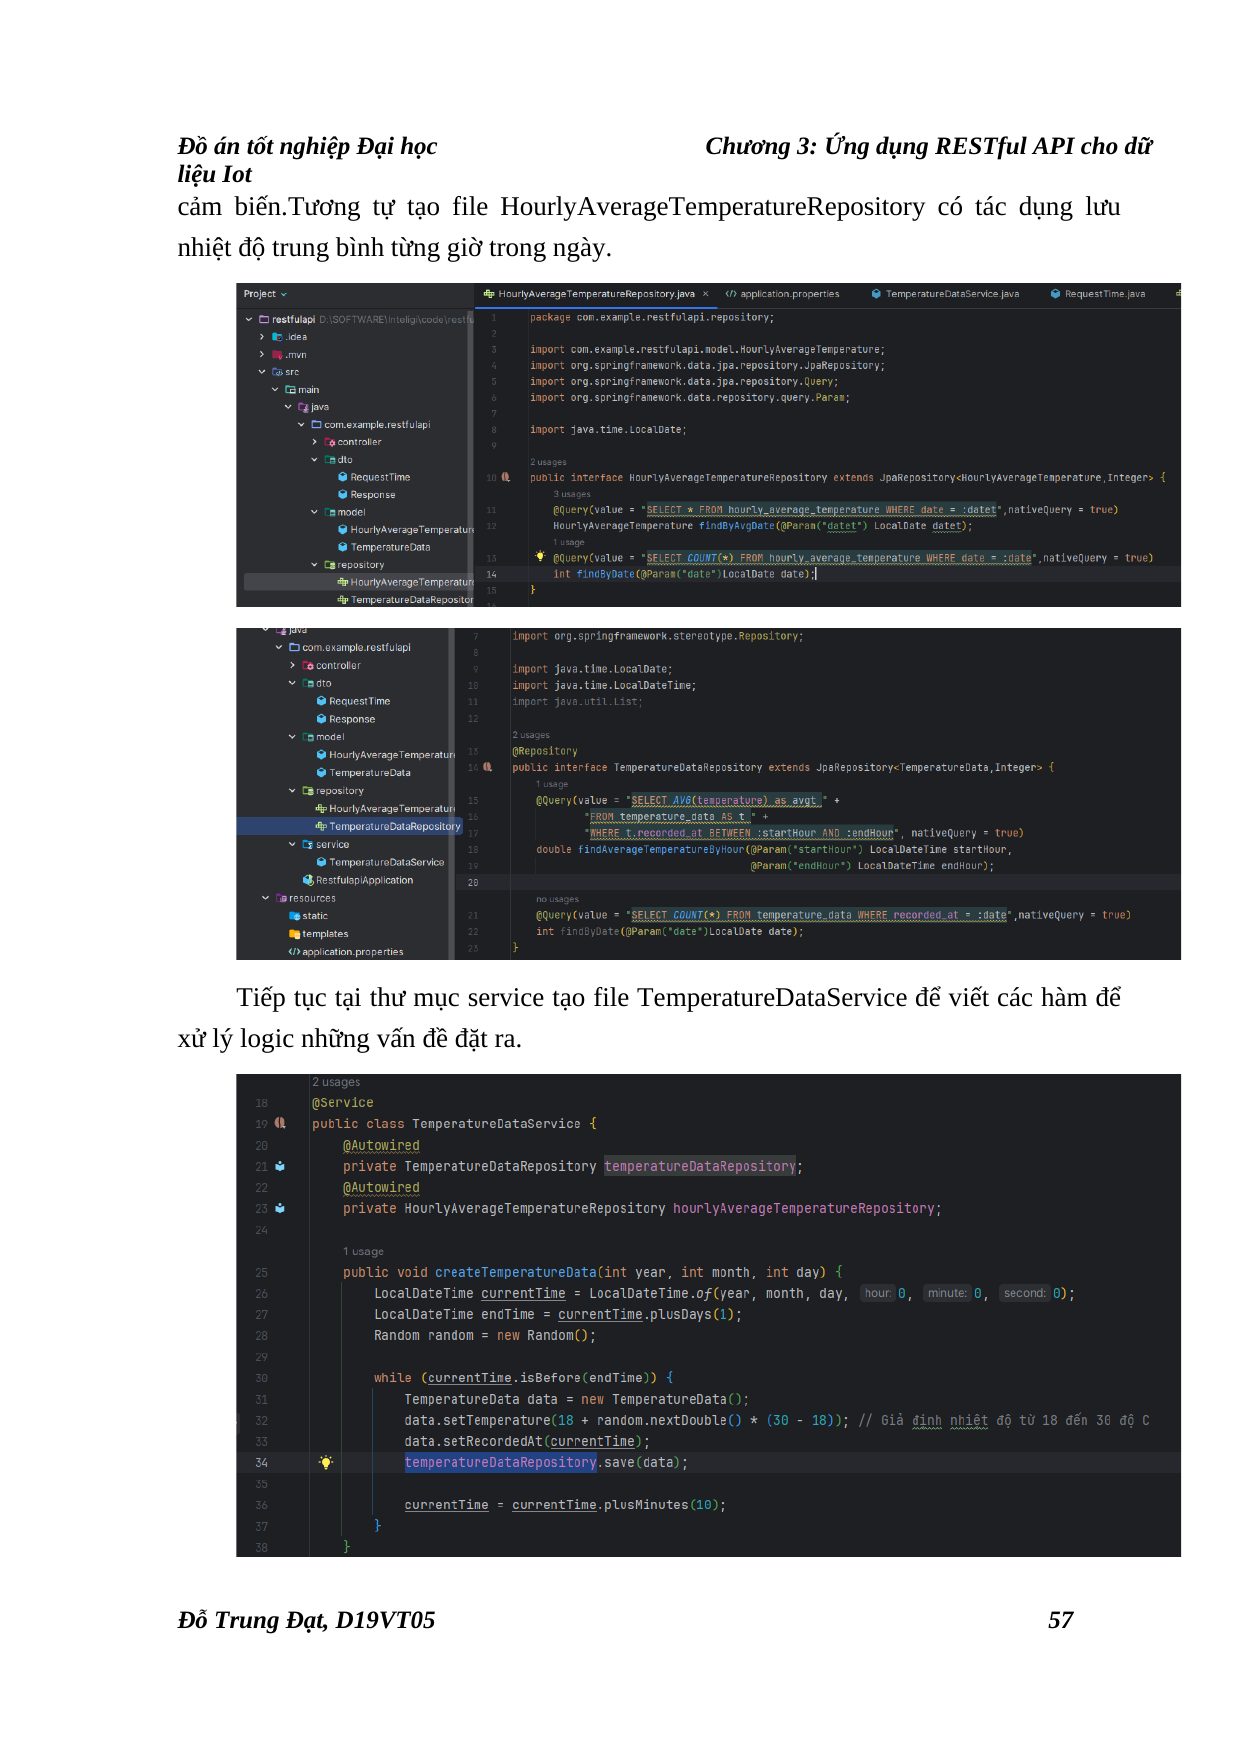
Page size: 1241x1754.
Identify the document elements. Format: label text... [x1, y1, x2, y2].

picture [236, 628, 1182, 960]
text Tiếp tục tại thư mục service tạo file TemperatureDataService để viết các hàm để xử lý logic những vấn đề đặt ra. [177, 981, 1122, 1053]
picture [236, 283, 1182, 607]
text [177, 190, 1122, 262]
picture [236, 1074, 1182, 1557]
